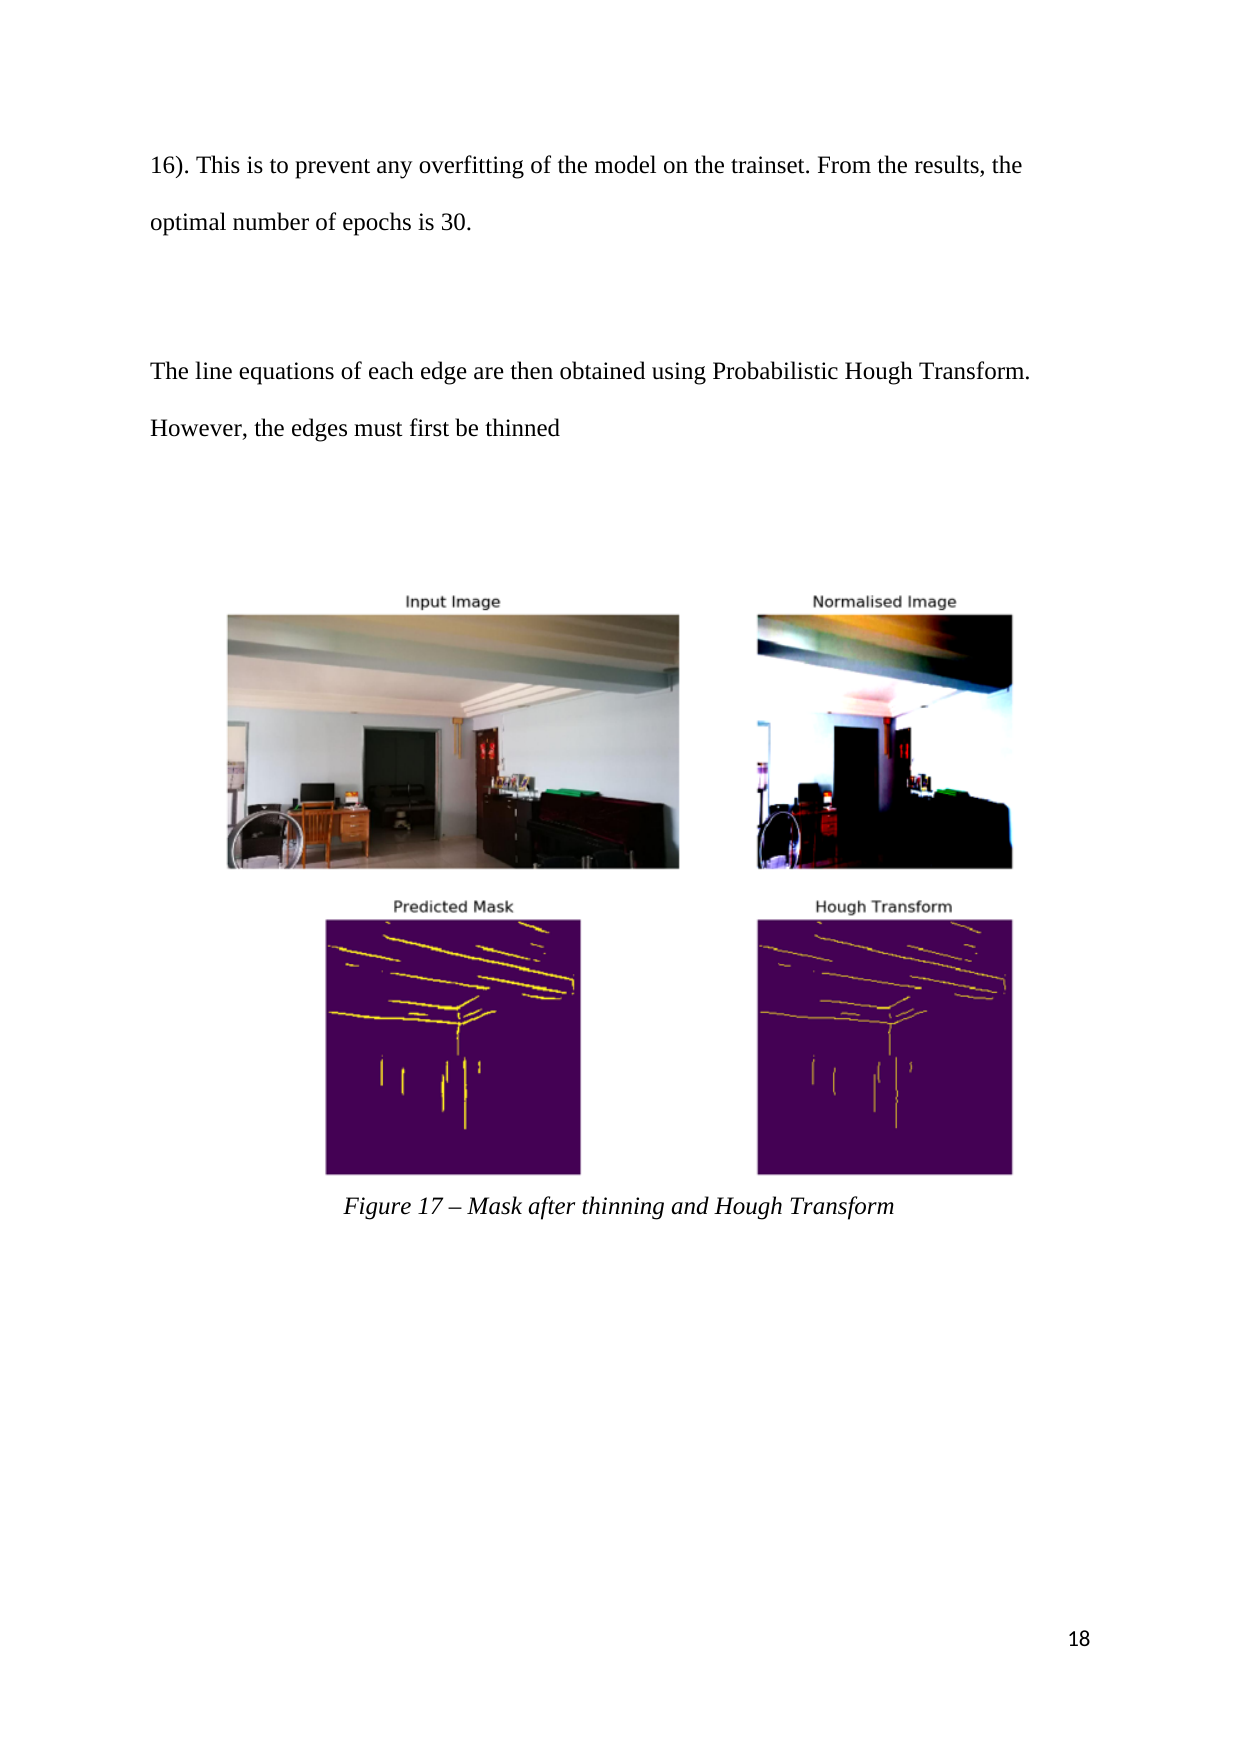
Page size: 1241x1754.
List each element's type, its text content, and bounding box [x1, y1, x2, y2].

text The line equations of each edge are then obtained using Probabilistic Hough Transform. However, the edges must first be thinned [150, 356, 1090, 442]
picture [213, 589, 1027, 1187]
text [150, 150, 1090, 236]
